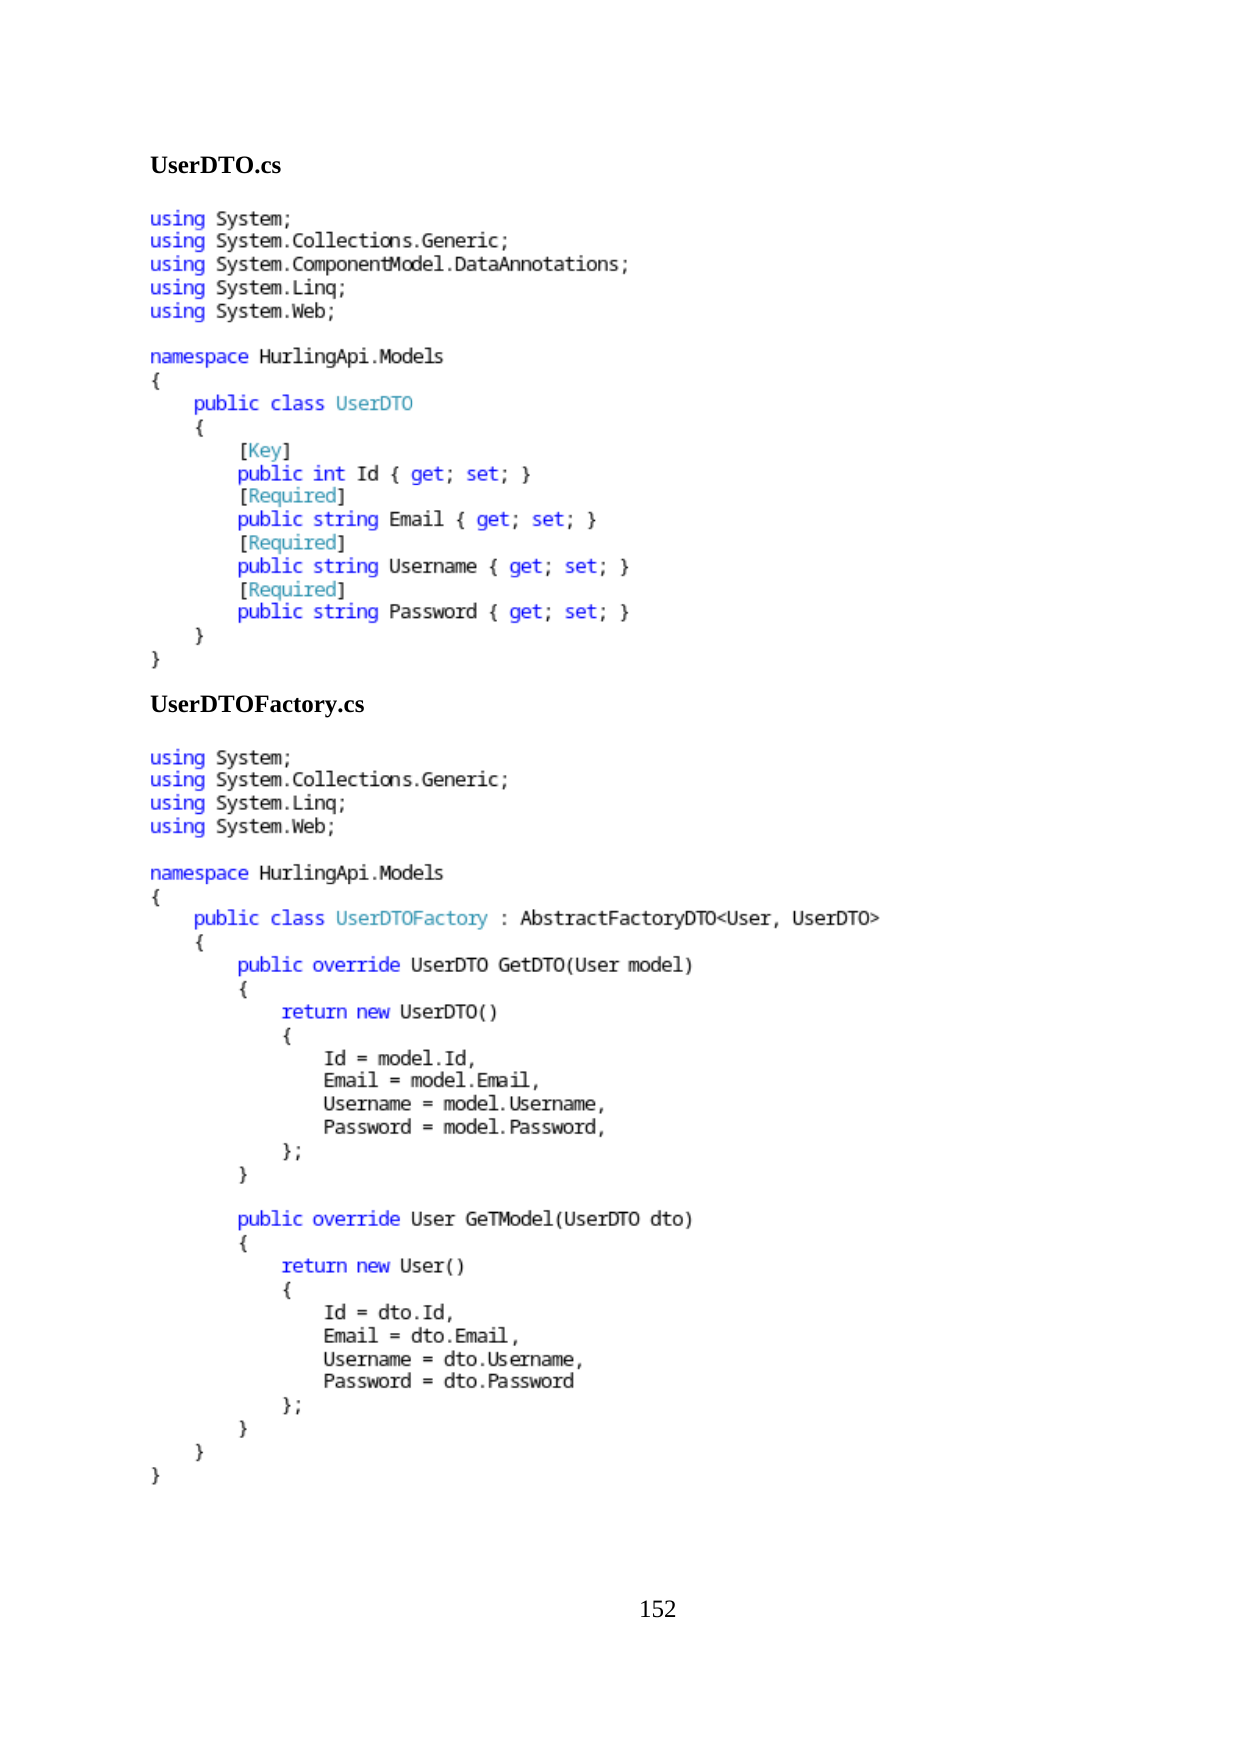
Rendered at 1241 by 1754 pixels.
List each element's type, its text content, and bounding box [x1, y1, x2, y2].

subtitle UserDTOFactory.cs [150, 689, 1090, 717]
subtitle UserDTO.cs [150, 150, 1090, 179]
